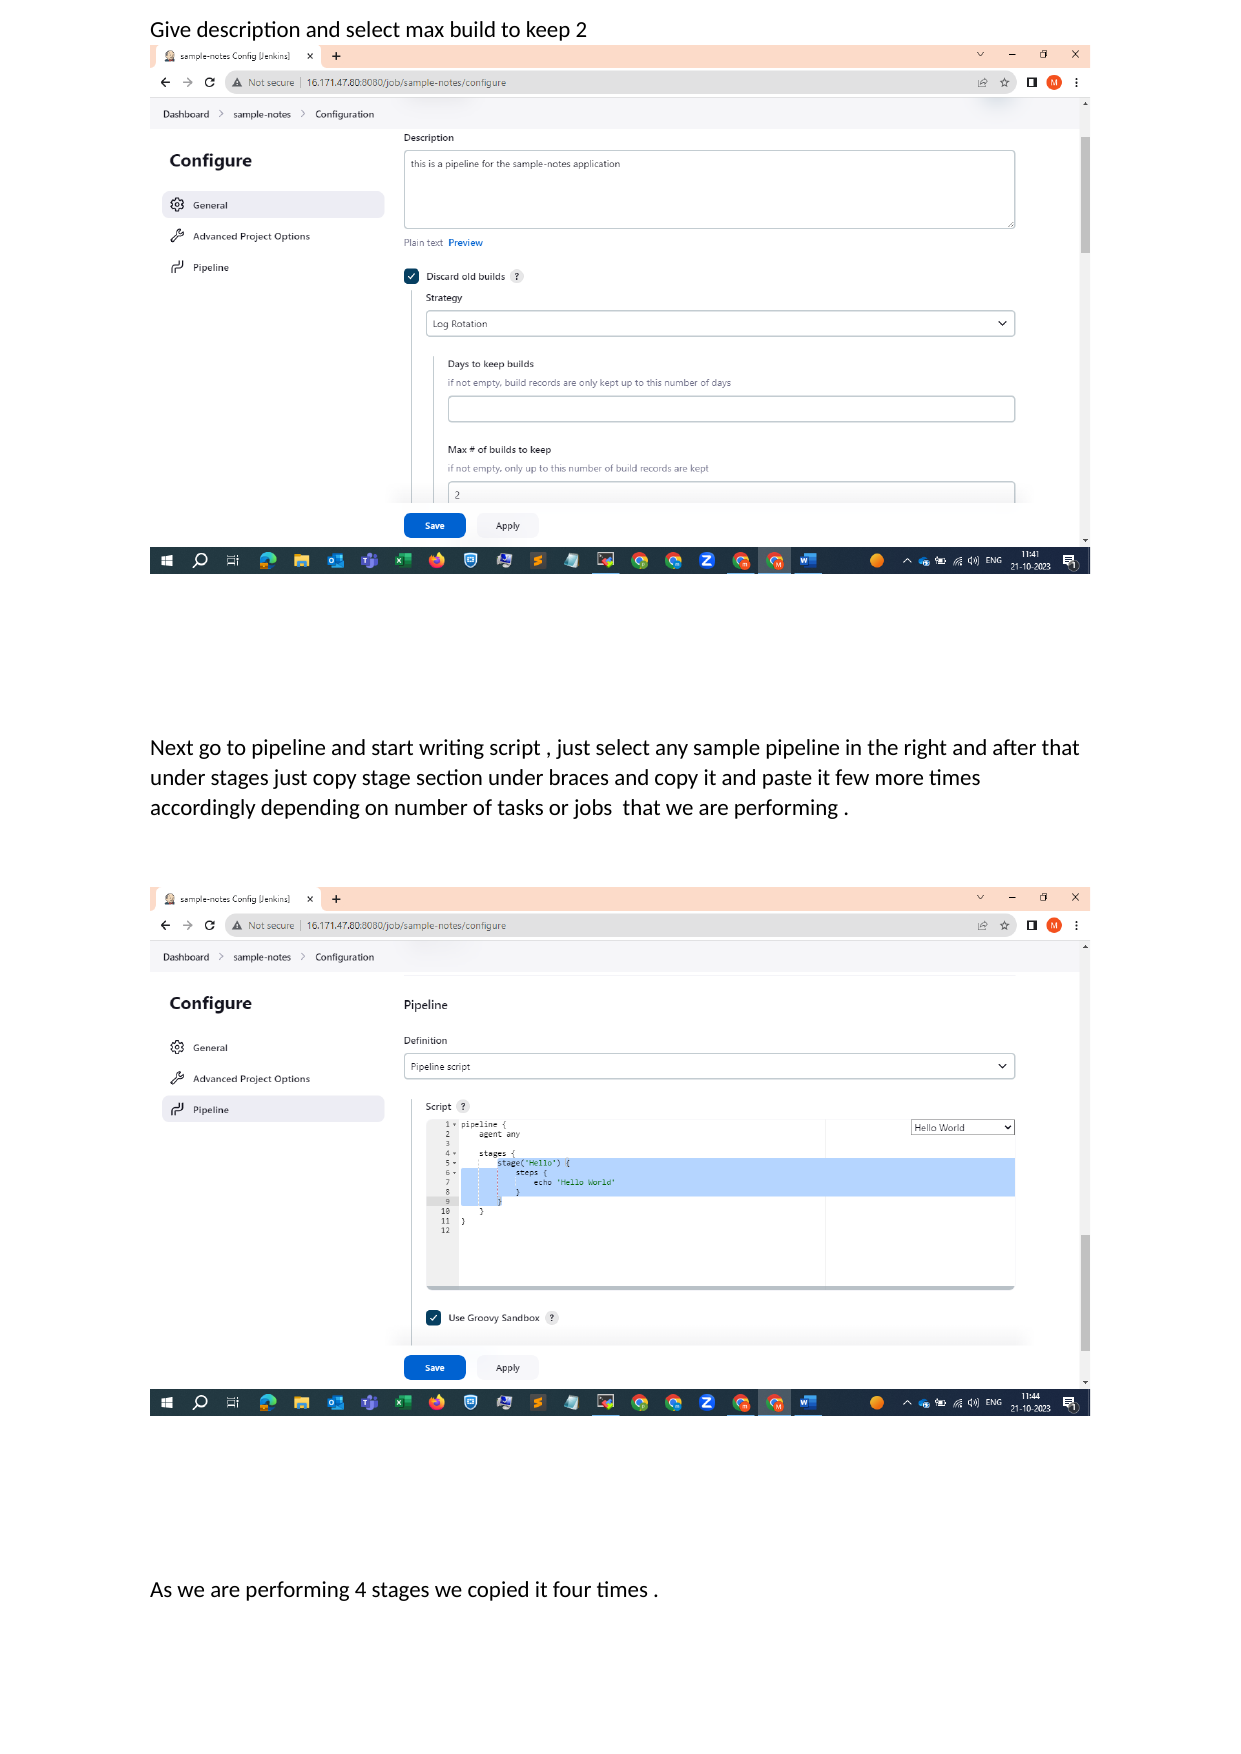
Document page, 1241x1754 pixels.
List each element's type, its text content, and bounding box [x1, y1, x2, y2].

picture [150, 887, 1091, 1416]
text Next go to pipeline and start writing script , just select any sample pipeline in the right and after that under stages just copy stage section under braces and copy it and paste it few more times accordingly depending on number of tasks or jobs that we are performing . [150, 733, 1090, 822]
picture [150, 45, 1091, 574]
text Give description and select max build to keep 2 [150, 15, 1090, 45]
text As we are performing 4 stages we copied it four times . [150, 1575, 1090, 1603]
